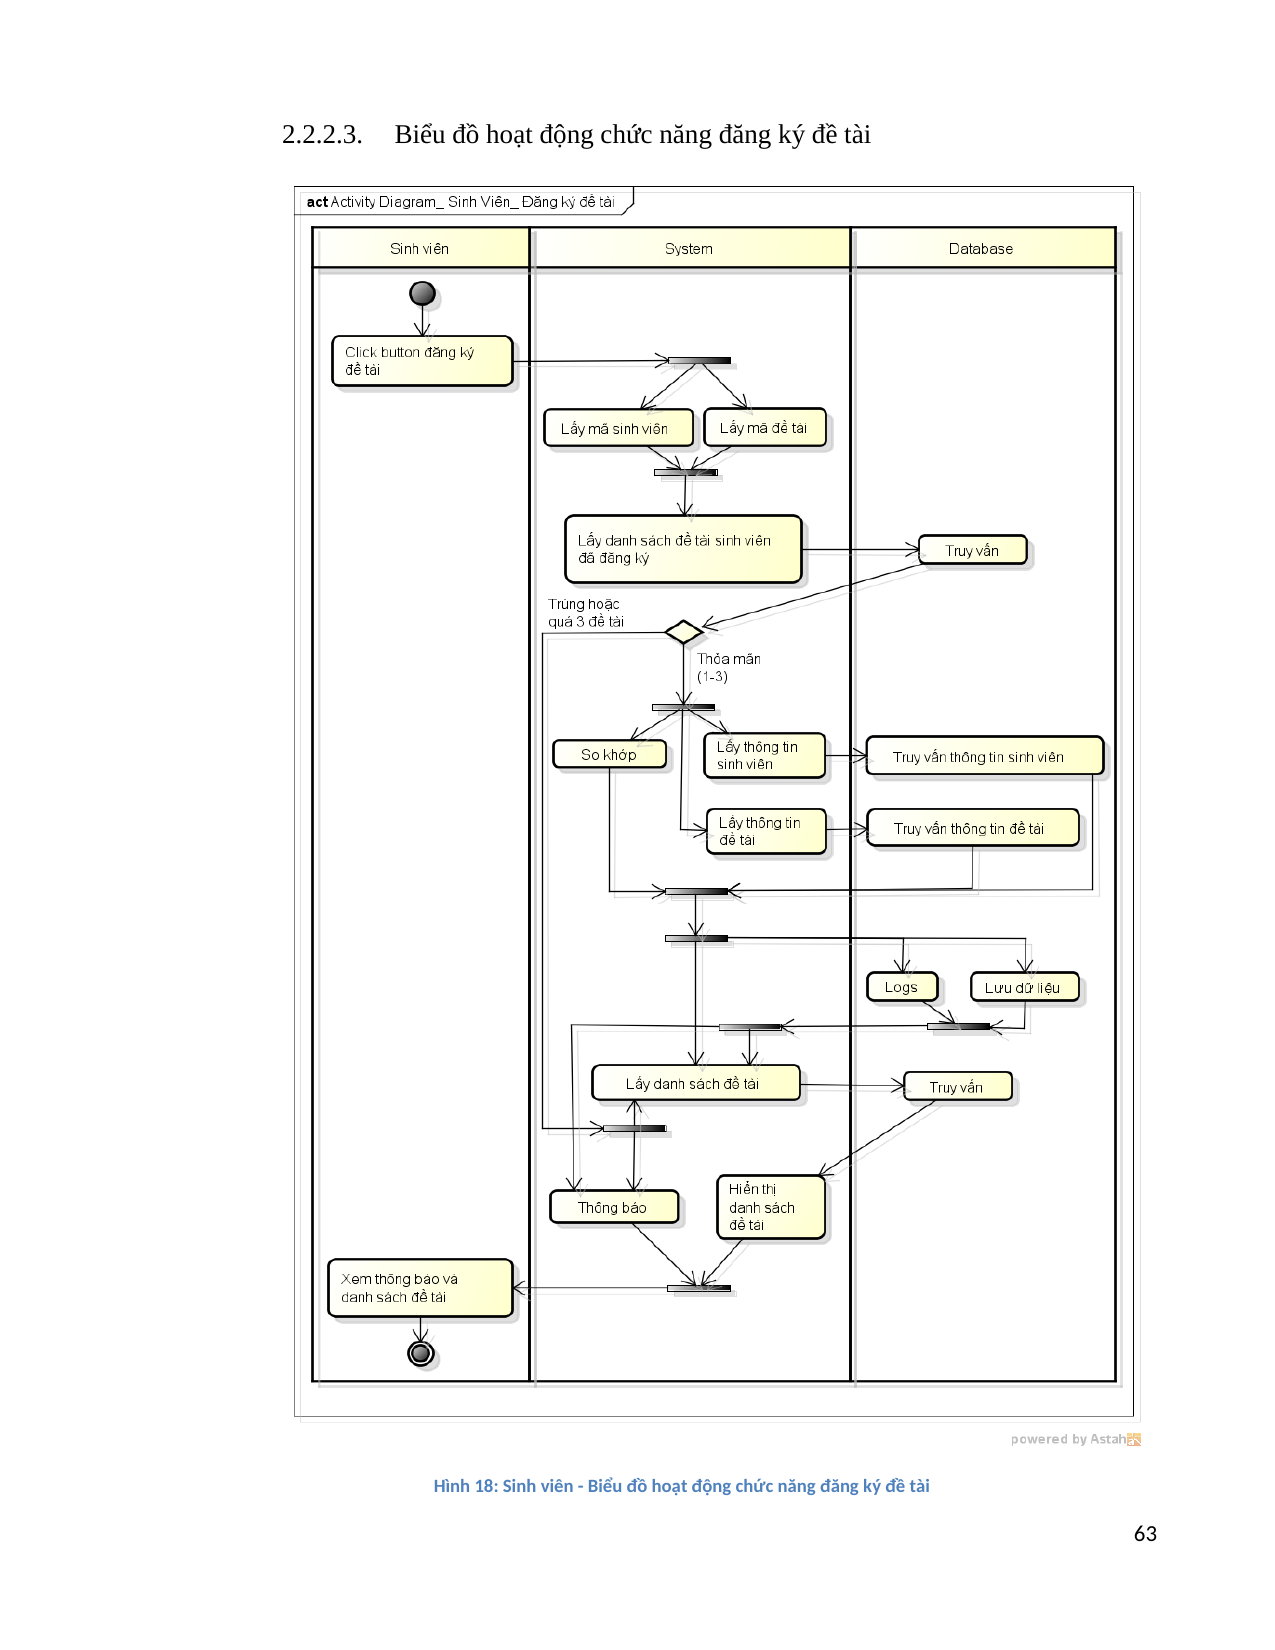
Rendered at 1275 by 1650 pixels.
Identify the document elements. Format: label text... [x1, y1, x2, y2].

list Biểu đồ hoạt động chức năng đăng ký đề tài [282, 118, 1157, 149]
picture [281, 174, 1145, 1450]
text Hình 18: Sinh viên - Biểu đồ hoạt động chức năng đăng ký đề tài [207, 1474, 1157, 1497]
